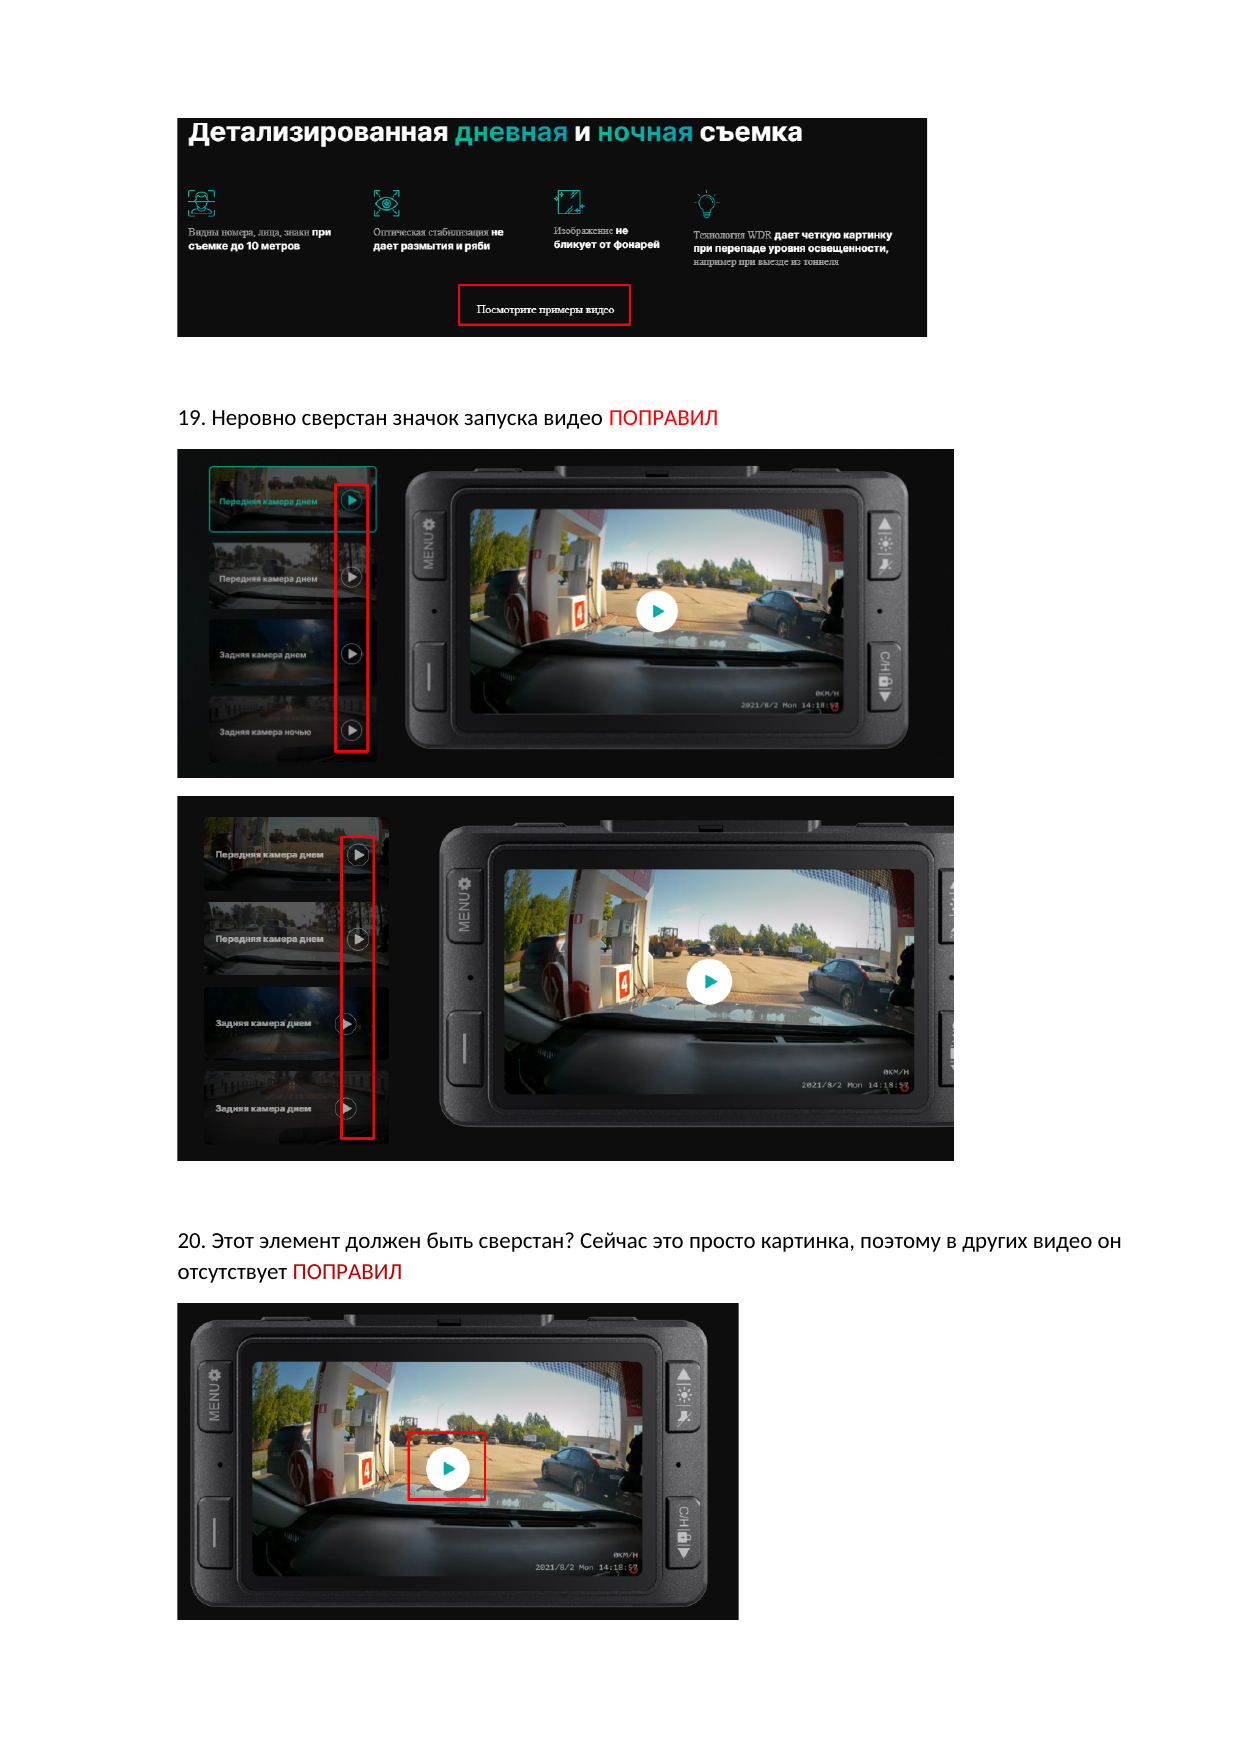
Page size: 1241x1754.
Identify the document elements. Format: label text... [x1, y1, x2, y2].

picture [177, 796, 954, 1161]
picture [177, 449, 954, 778]
text 19. Неровно сверстан значок запуска видео ПОПРАВИЛ [177, 403, 1152, 431]
picture [177, 1303, 739, 1620]
picture [177, 118, 928, 337]
text 20. Этот элемент должен быть сверстан? Сейчас это просто картинка, поэтому в других видео он отсутствует ПОПРАВИЛ [177, 1227, 1152, 1285]
